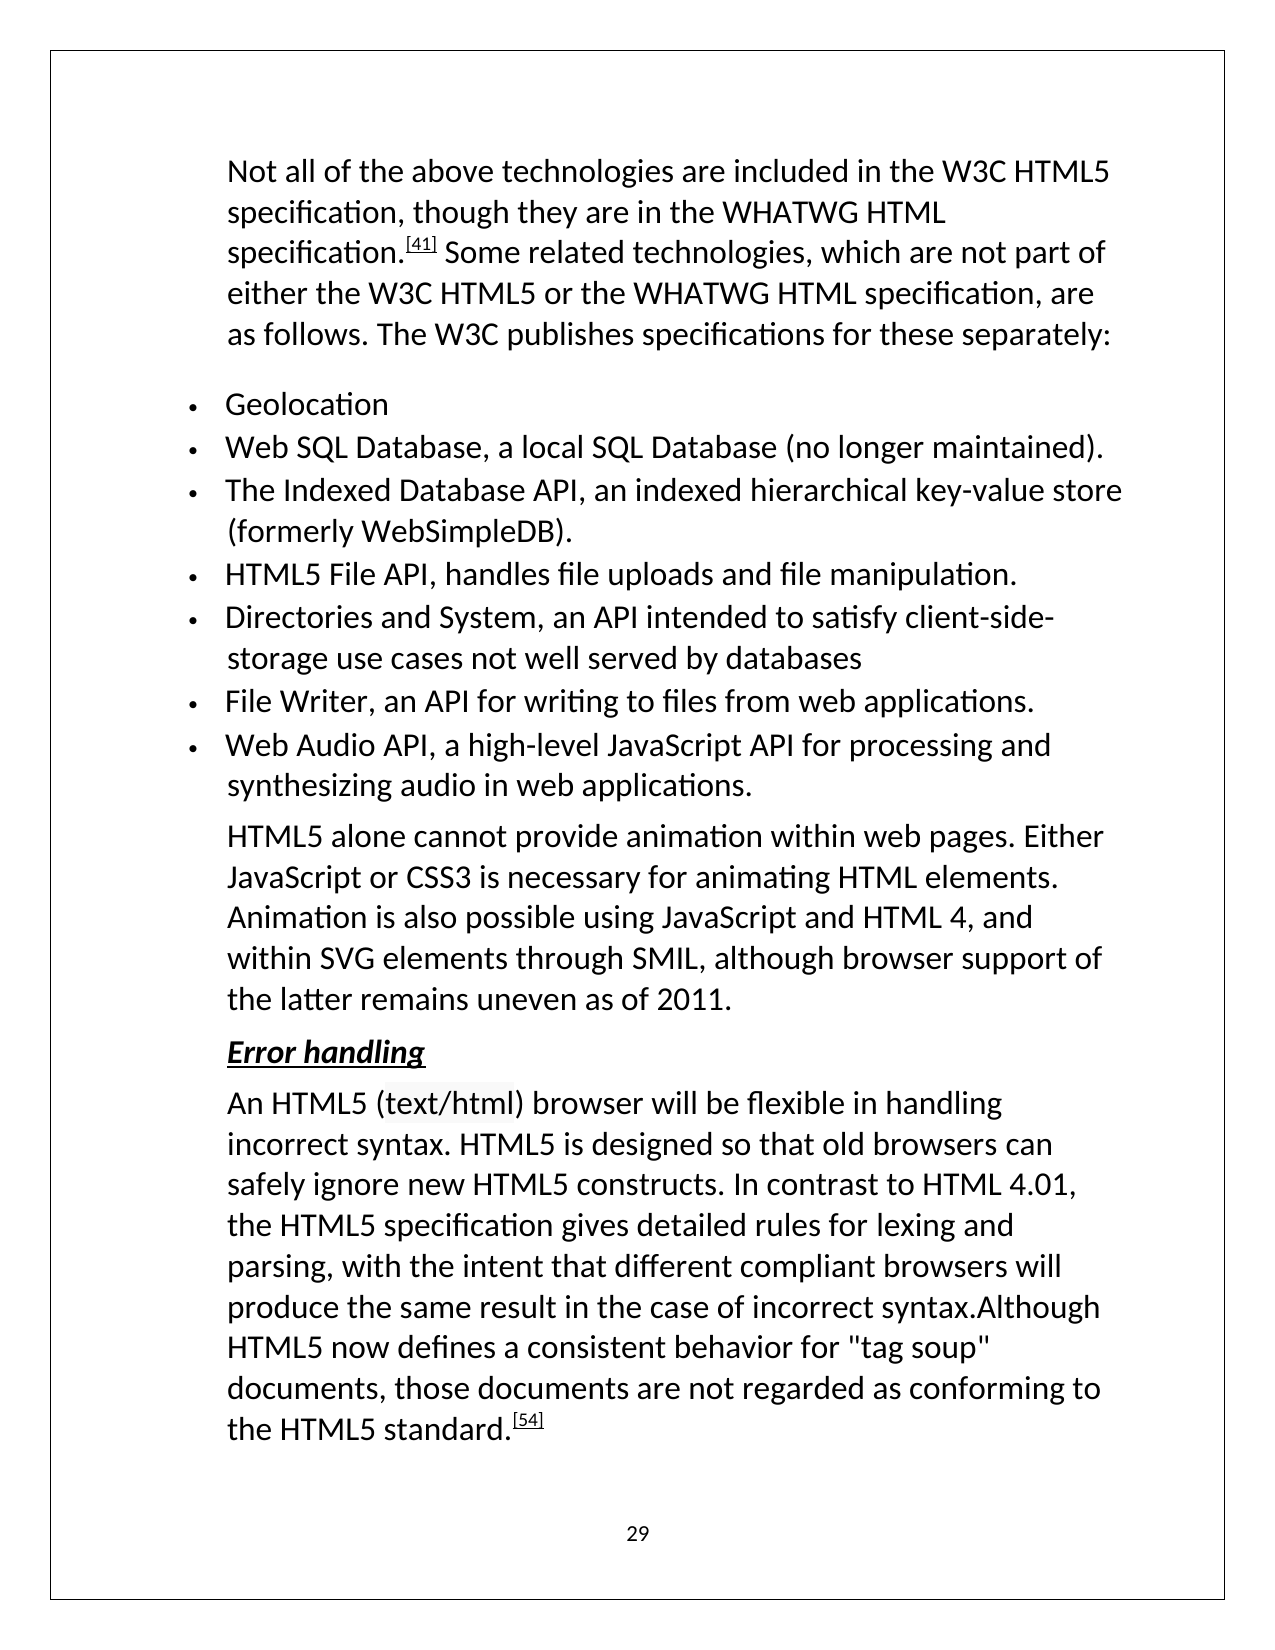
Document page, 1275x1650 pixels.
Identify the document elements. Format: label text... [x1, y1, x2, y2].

list Web Audio API, a high-level JavaScript API for processing and synthesizing audio in web applications. [189, 724, 1125, 805]
list Directories and System, an API intended to satisfy client-side-storage use cases not well served by databases [189, 596, 1125, 678]
text HTML5 alone cannot provide animation within web pages. Either JavaScript or CSS3 is necessary for animating HTML elements. Animation is also possible using JavaScript and HTML 4, and within SVG elements through SMIL, although browser support of the latter remains uneven as of 2011. [227, 815, 1125, 1019]
list HTML5 File API, handles file uploads and file manipulation. [189, 553, 1125, 594]
text An HTML5 (text/html) browser will be flexible in handling incorrect syntax. HTML5 is designed so that old browsers can safely ignore new HTML5 constructs. In contrast to HTML 4.01, the HTML5 specification gives detailed rules for lexing and parsing, with the intent that different compliant browsers will produce the same result in the case of incorrect syntax.Although HTML5 now defines a consistent behavior for "tag soup" documents, those documents are not regarded as conforming to the HTML5 standard.[54] [227, 1082, 1125, 1448]
list File Writer, an API for writing to files from web applications. [189, 680, 1125, 721]
list Web SQL Database, a local SQL Database (no longer maintained). [189, 426, 1125, 467]
text Not all of the above technologies are included in the W3C HTML5 specification, though they are in the WHATWG HTML specification.[41] Some related technologies, which are not part of either the W3C HTML5 or the WHATWG HTML specification, are as follows. The W3C publishes specifications for these separately: [227, 150, 1125, 354]
subtitle Error handling [227, 1031, 1125, 1072]
list The Indexed Database API, an indexed hierarchical key-value store (formerly WebSimpleDB). [189, 469, 1125, 551]
list Geolocation [189, 383, 1125, 423]
